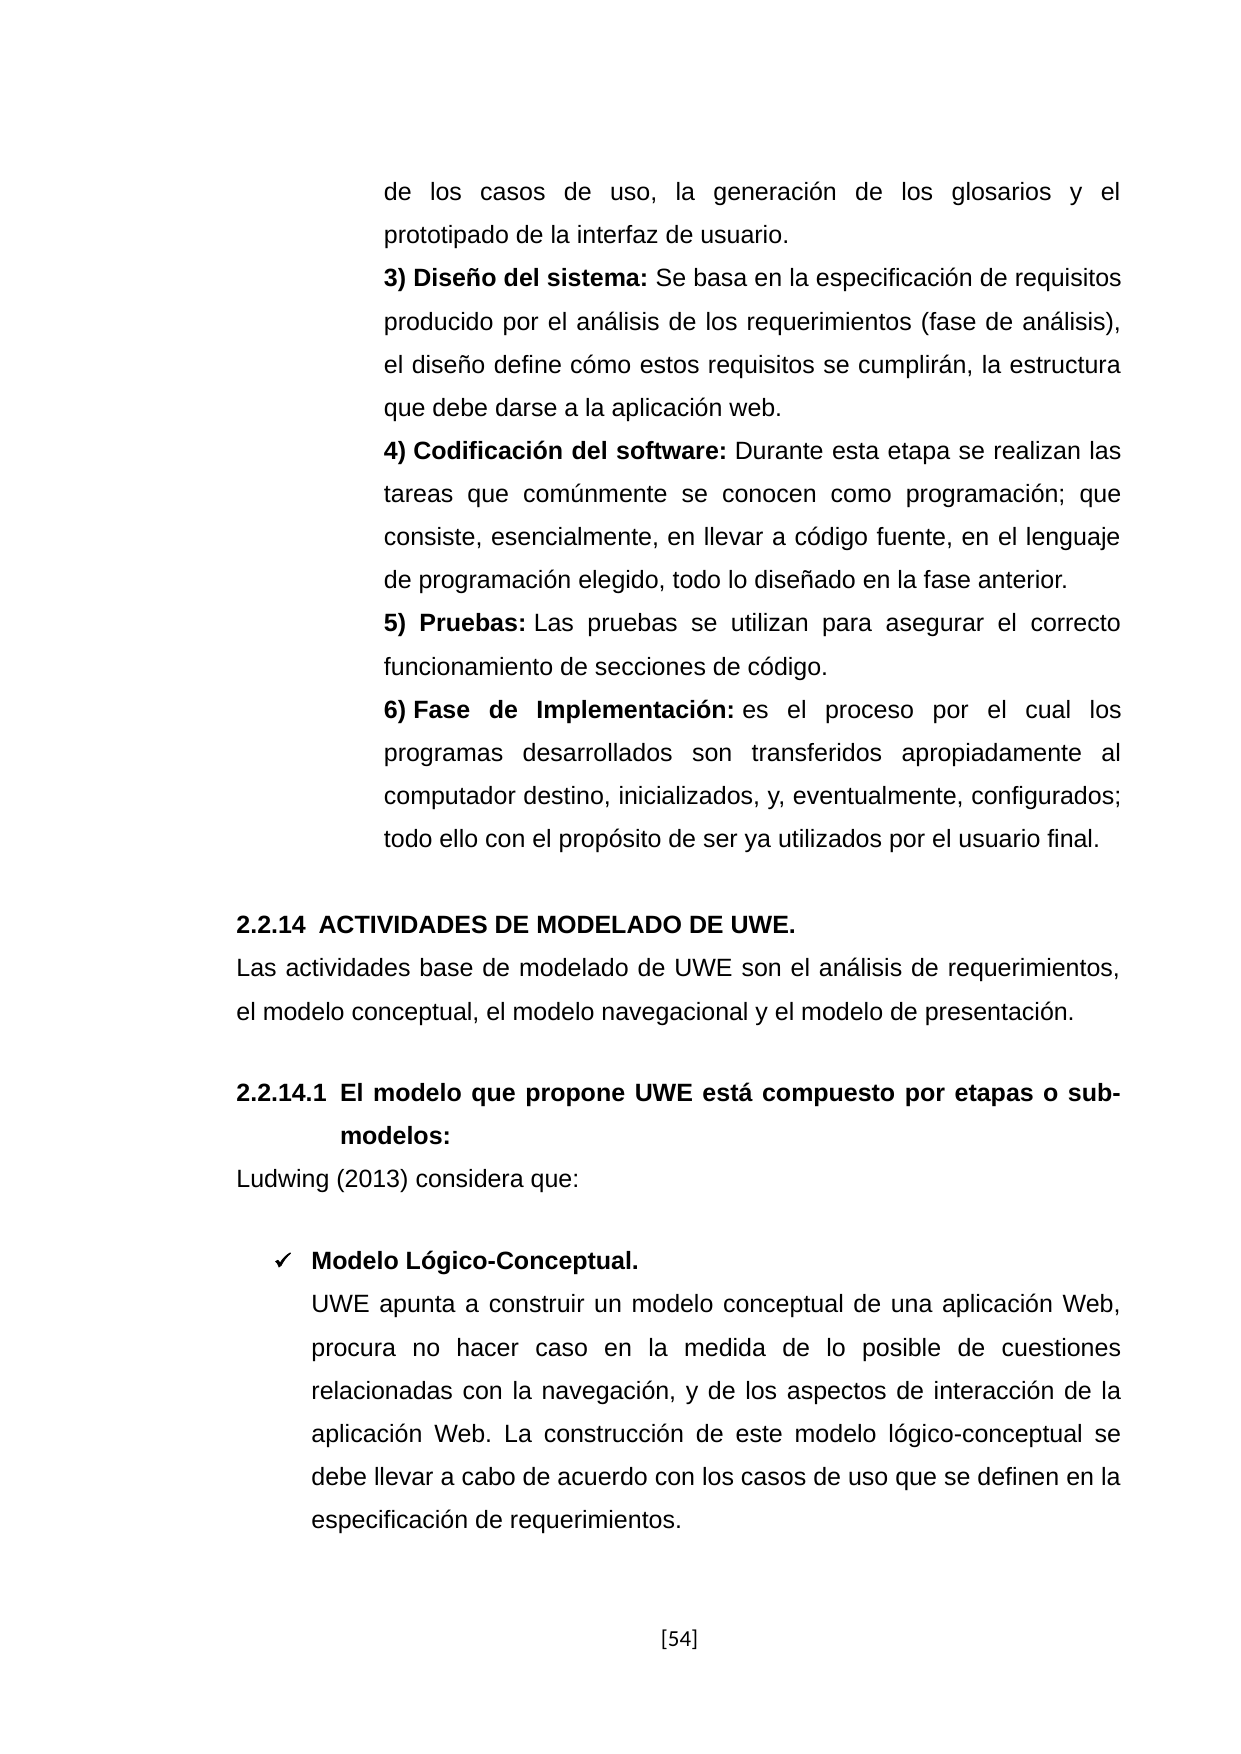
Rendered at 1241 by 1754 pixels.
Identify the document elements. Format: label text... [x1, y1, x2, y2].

text Las actividades base de modelado de UWE son el análisis de requerimientos, el modelo conceptual, el modelo navegacional y el modelo de presentación. [236, 953, 1122, 1025]
text UWE apunta a construir un modelo conceptual de una aplicación Web, procura no hacer caso en la medida de lo posible de cuestiones relacionadas con la navegación, y de los aspectos de interacción de la aplicación Web. La construcción de este modelo lógico-conceptual se debe llevar a cabo de acuerdo con los casos de uso que se definen en la especificación de requerimientos. [311, 1289, 1122, 1534]
text 6) Fase de Implementación: es el proceso por el cual los programas desarrollados son transferidos apropiadamente al computador destino, inicializados, y, eventualmente, configurados; todo ello con el propósito de ser ya utilizados por el usuario final. [384, 695, 1122, 853]
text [384, 177, 1122, 249]
subtitle El modelo que propone UWE está compuesto por etapas o sub- modelos: [236, 1077, 1122, 1149]
list Modelo Lógico-Conceptual. [274, 1246, 1122, 1275]
text 4) Codificación del software: Durante esta etapa se realizan las tareas que comúnmente se conocen como programación; que consiste, esencialmente, en llevar a código fuente, en el lenguaje de programación elegido, todo lo diseñado en la fase anterior. [384, 436, 1122, 594]
text 3) Diseño del sistema: Se basa en la especificación de requisitos producido por el análisis de los requerimientos (fase de análisis), el diseño define cómo estos requisitos se cumplirán, la estructura que debe darse a la aplicación web. [384, 263, 1122, 422]
text Ludwing (2013) considera que: [236, 1164, 1122, 1192]
subtitle ACTIVIDADES DE MODELADO DE UWE. [236, 910, 1122, 939]
text 5) Pruebas: Las pruebas se utilizan para asegurar el correcto funcionamiento de secciones de código. [384, 608, 1122, 680]
